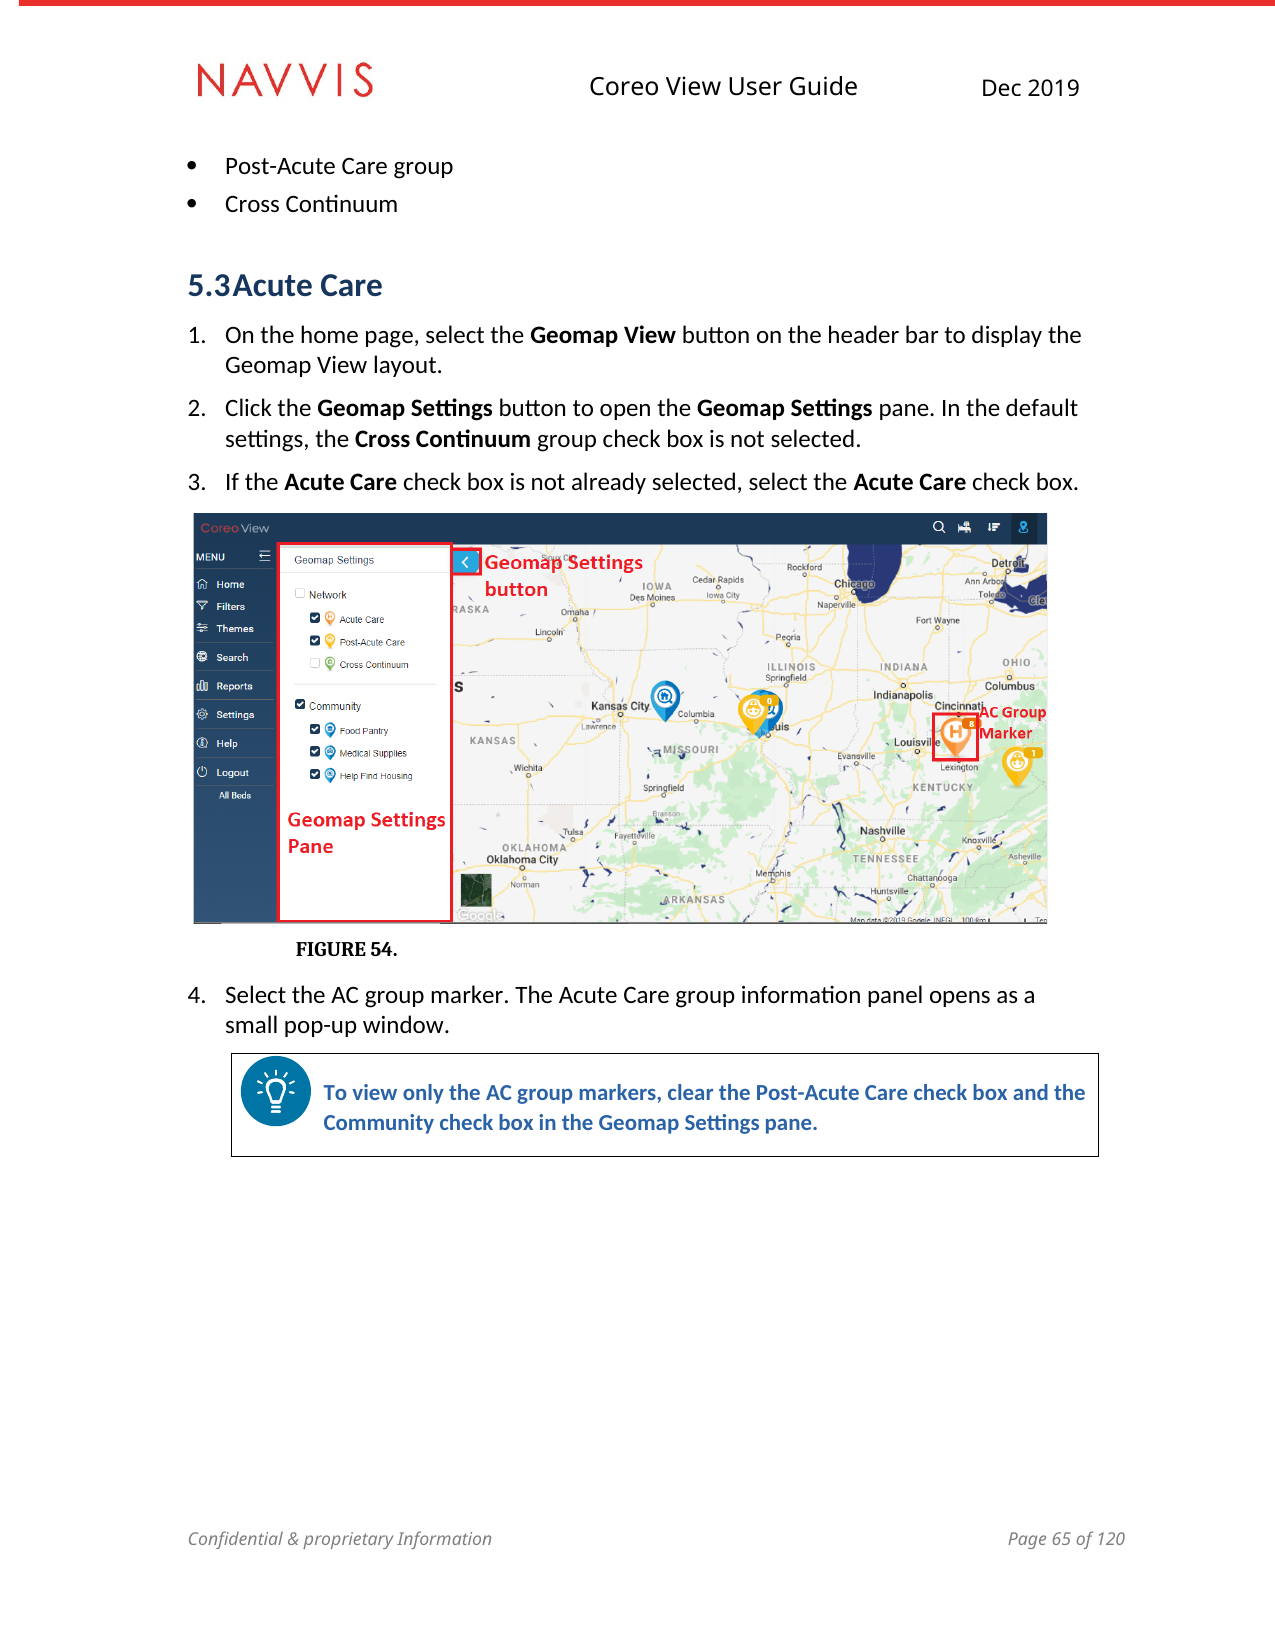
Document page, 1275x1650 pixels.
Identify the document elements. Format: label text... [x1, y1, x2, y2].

table_header To view only the AC group markers, clear the Post-Acute Care check box and the Community check box in the Geomap Settings pane. [312, 1054, 1098, 1156]
table_header [232, 1054, 312, 1156]
list Click the Geomap Settings button to open the Geomap Settings pane. In the default settings, the Cross Continuum group check box is not selected. [187, 393, 1087, 454]
list Select the AC group marker. The Acute Care group information panel opens as a small pop-up window. [187, 979, 1087, 1040]
picture [187, 55, 383, 104]
list Post-Acute Care group [187, 150, 1087, 181]
list If the Acute Care check box is not already selected, select the Acute Care check box. [187, 466, 1087, 497]
picture [193, 513, 1048, 924]
subtitle Acute Care [187, 264, 1087, 304]
list On the home page, select the Geomap View button on the header bar to display the Geomap View layout. [187, 319, 1087, 380]
list Cross Continuum [187, 188, 1087, 219]
